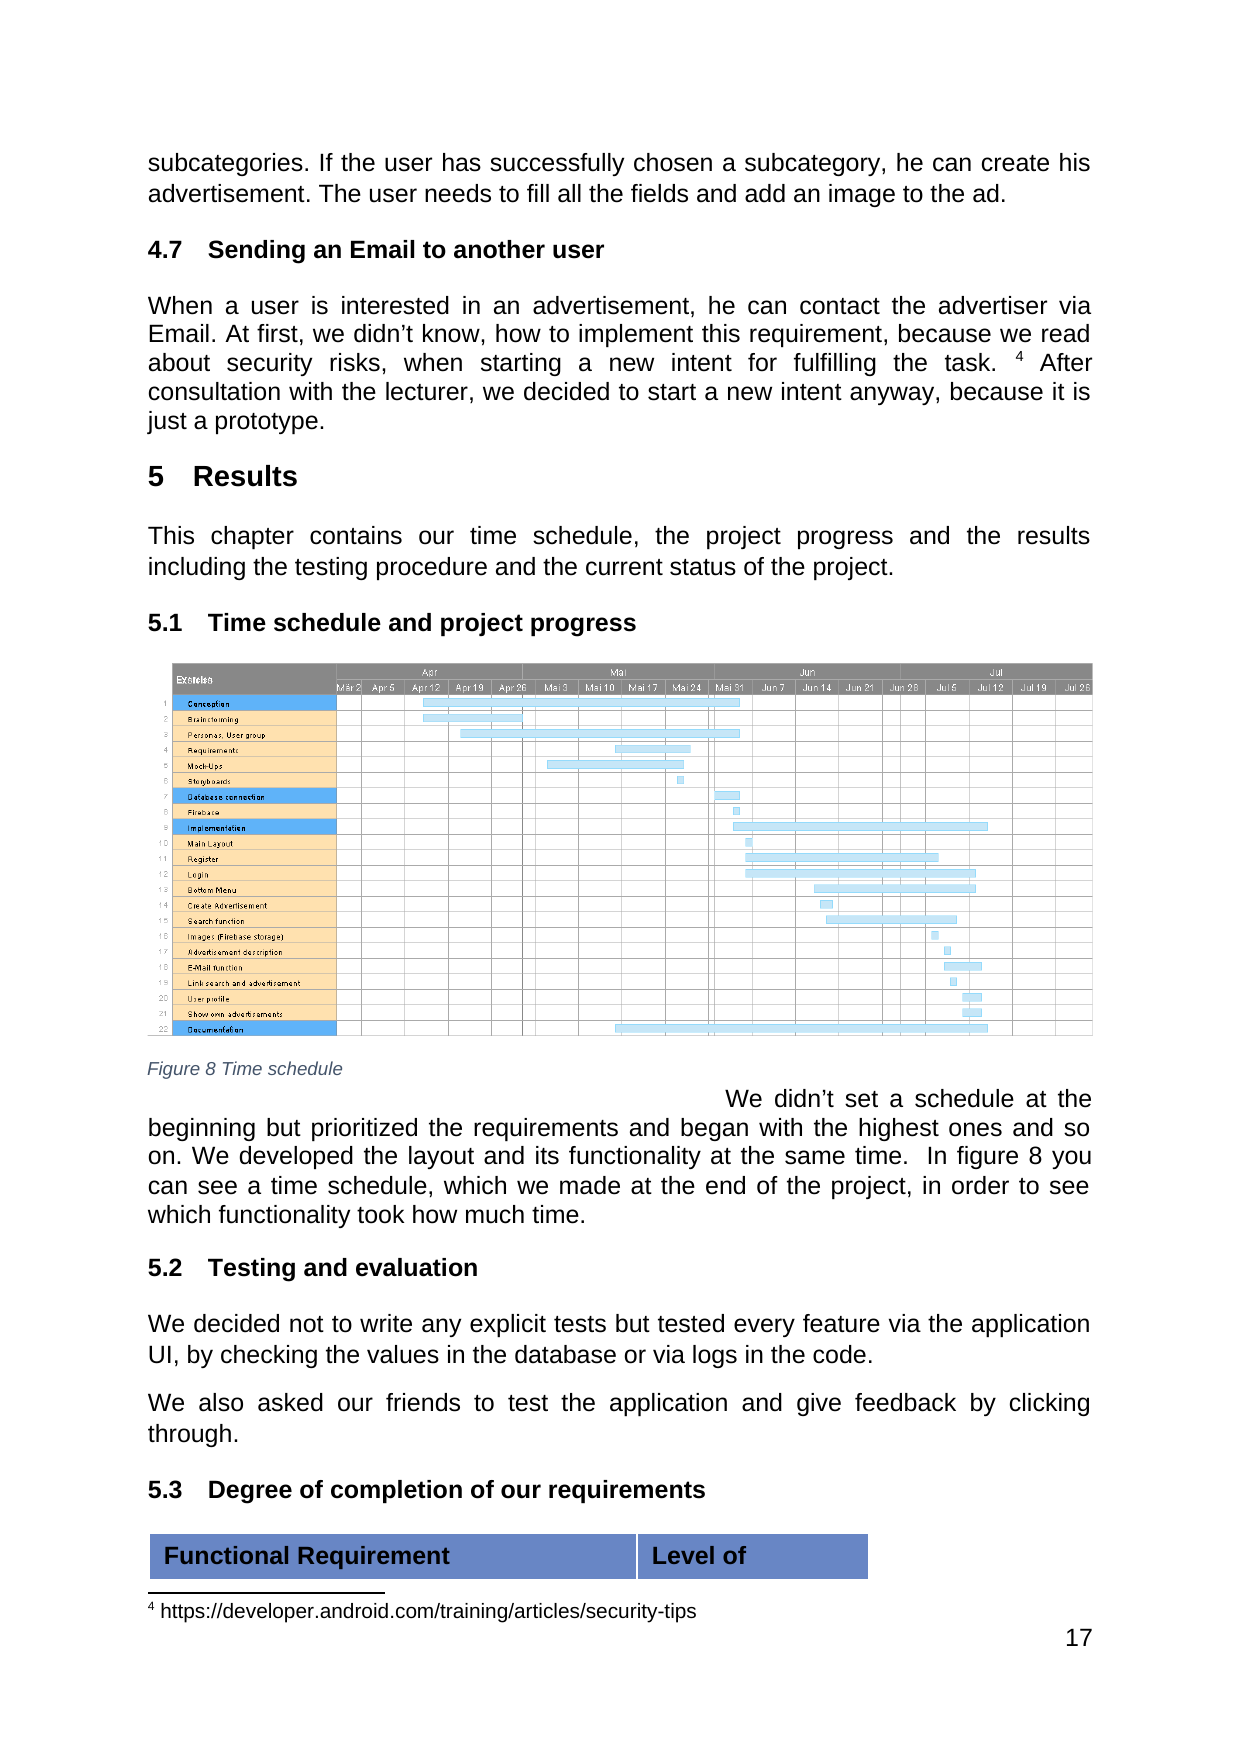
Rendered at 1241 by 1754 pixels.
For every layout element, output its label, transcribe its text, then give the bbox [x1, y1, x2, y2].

subtitle Results [148, 459, 1093, 493]
subtitle Degree of completion of our requirements [148, 1475, 1093, 1504]
text When a user is interested in an advertisement, he can contact the advertiser via Email. At first, we didn’t know, how to implement this requirement, because we read about security risks, when starting a new intent for fulfilling the task. After consultation with the lecturer, we decided to start a new intent anyway, because it is just a prototype. [148, 291, 1093, 434]
text We also asked our friends to test the application and give feedback by clicking through. [148, 1388, 1093, 1448]
text This chapter contains our time schedule, the project progress and the results including the testing procedure and the current status of the project. [148, 521, 1093, 580]
text We didn’t set a schedule at the beginning but prioritized the requirements and began with the highest ones and so on. We developed the layout and its functionality at the same time. In figure 8 you can see a time schedule, which we made at the end of the project, in order to see which functionality took how much time. [148, 1084, 1093, 1228]
subtitle Sending an Email to another user [148, 235, 1093, 263]
table_header Level of importance [638, 1534, 868, 1579]
text We decided not to write any explicit tests but tested every feature via the application UI, by checking the values in the database or via logs in the code. [148, 1309, 1093, 1369]
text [148, 148, 1093, 207]
subtitle Testing and evaluation [148, 1253, 1093, 1282]
subtitle Time schedule and project progress [148, 608, 1093, 636]
picture [147, 663, 1093, 1036]
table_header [150, 1534, 636, 1579]
